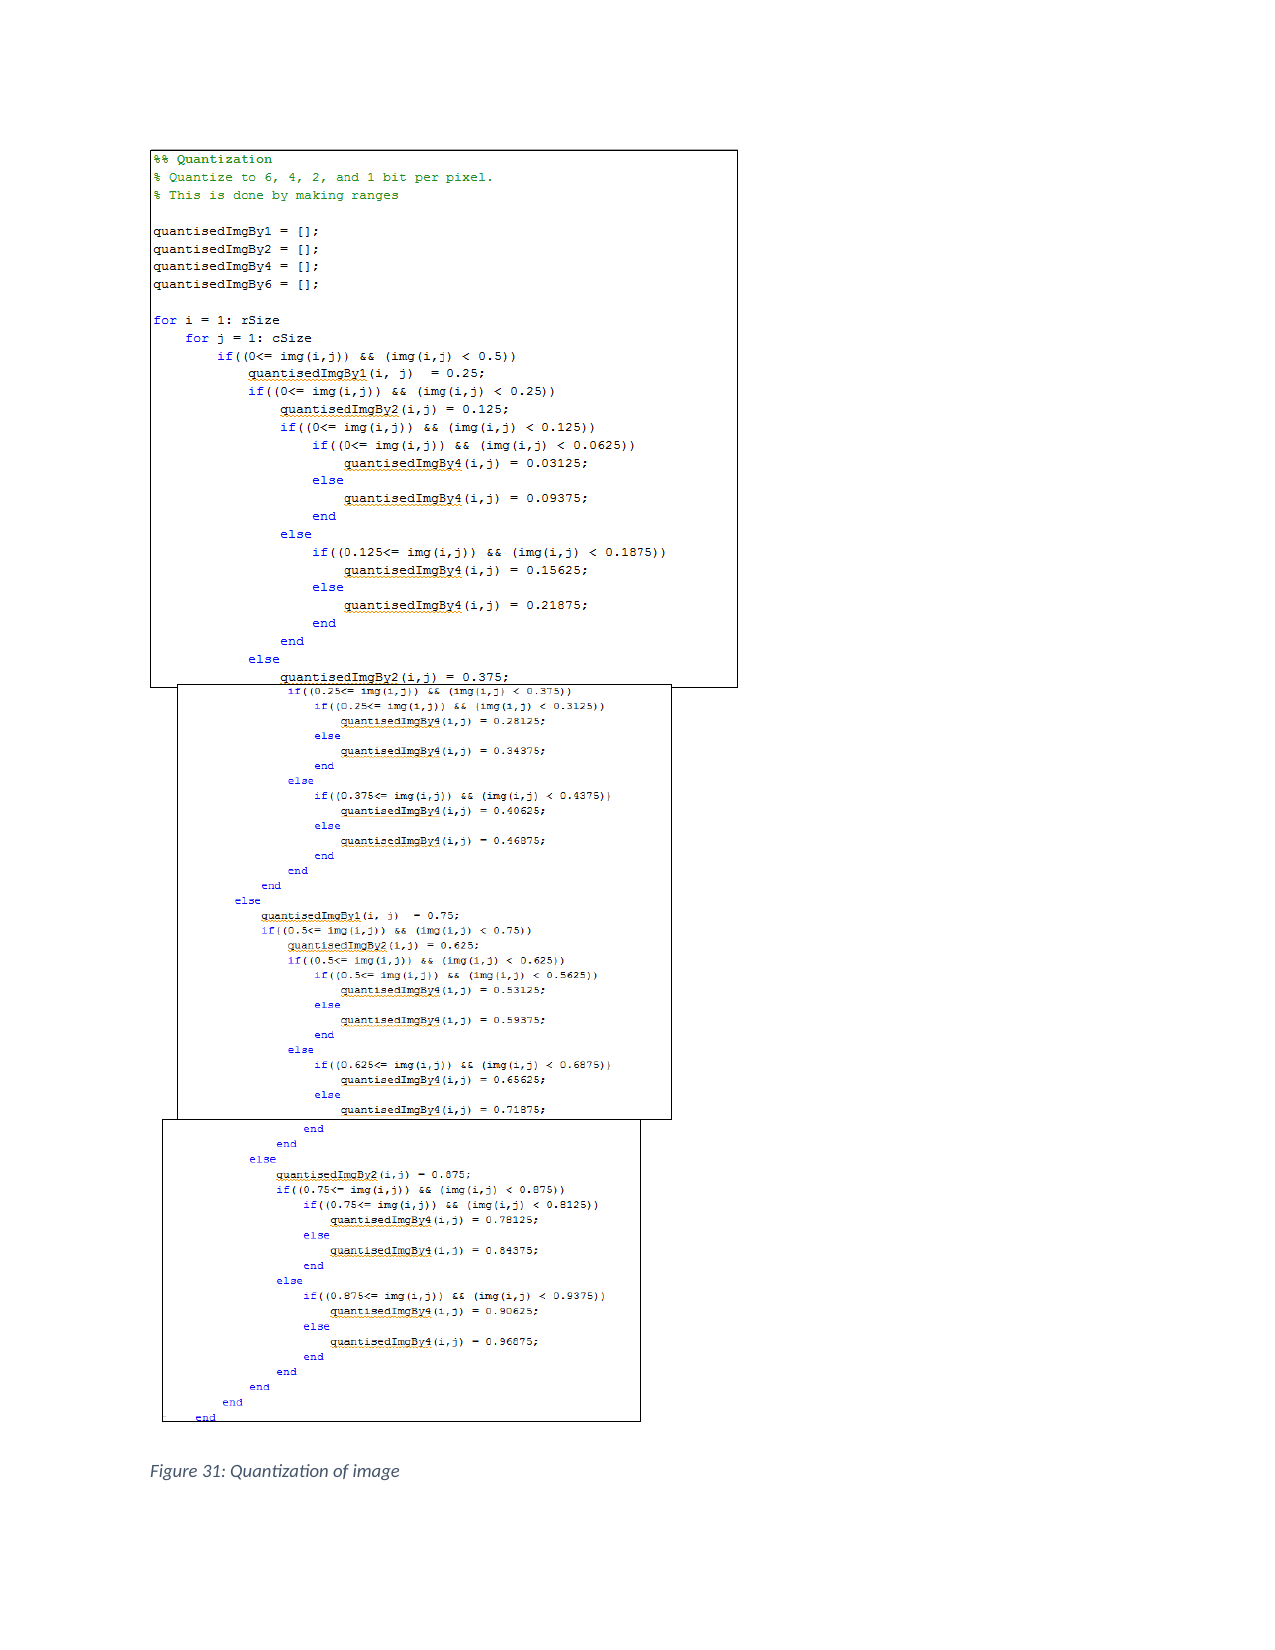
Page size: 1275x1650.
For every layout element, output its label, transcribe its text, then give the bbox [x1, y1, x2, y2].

text Figure : Quantization of image [150, 1459, 1125, 1482]
picture [163, 1120, 640, 1421]
picture [178, 685, 671, 1119]
picture [151, 151, 737, 687]
